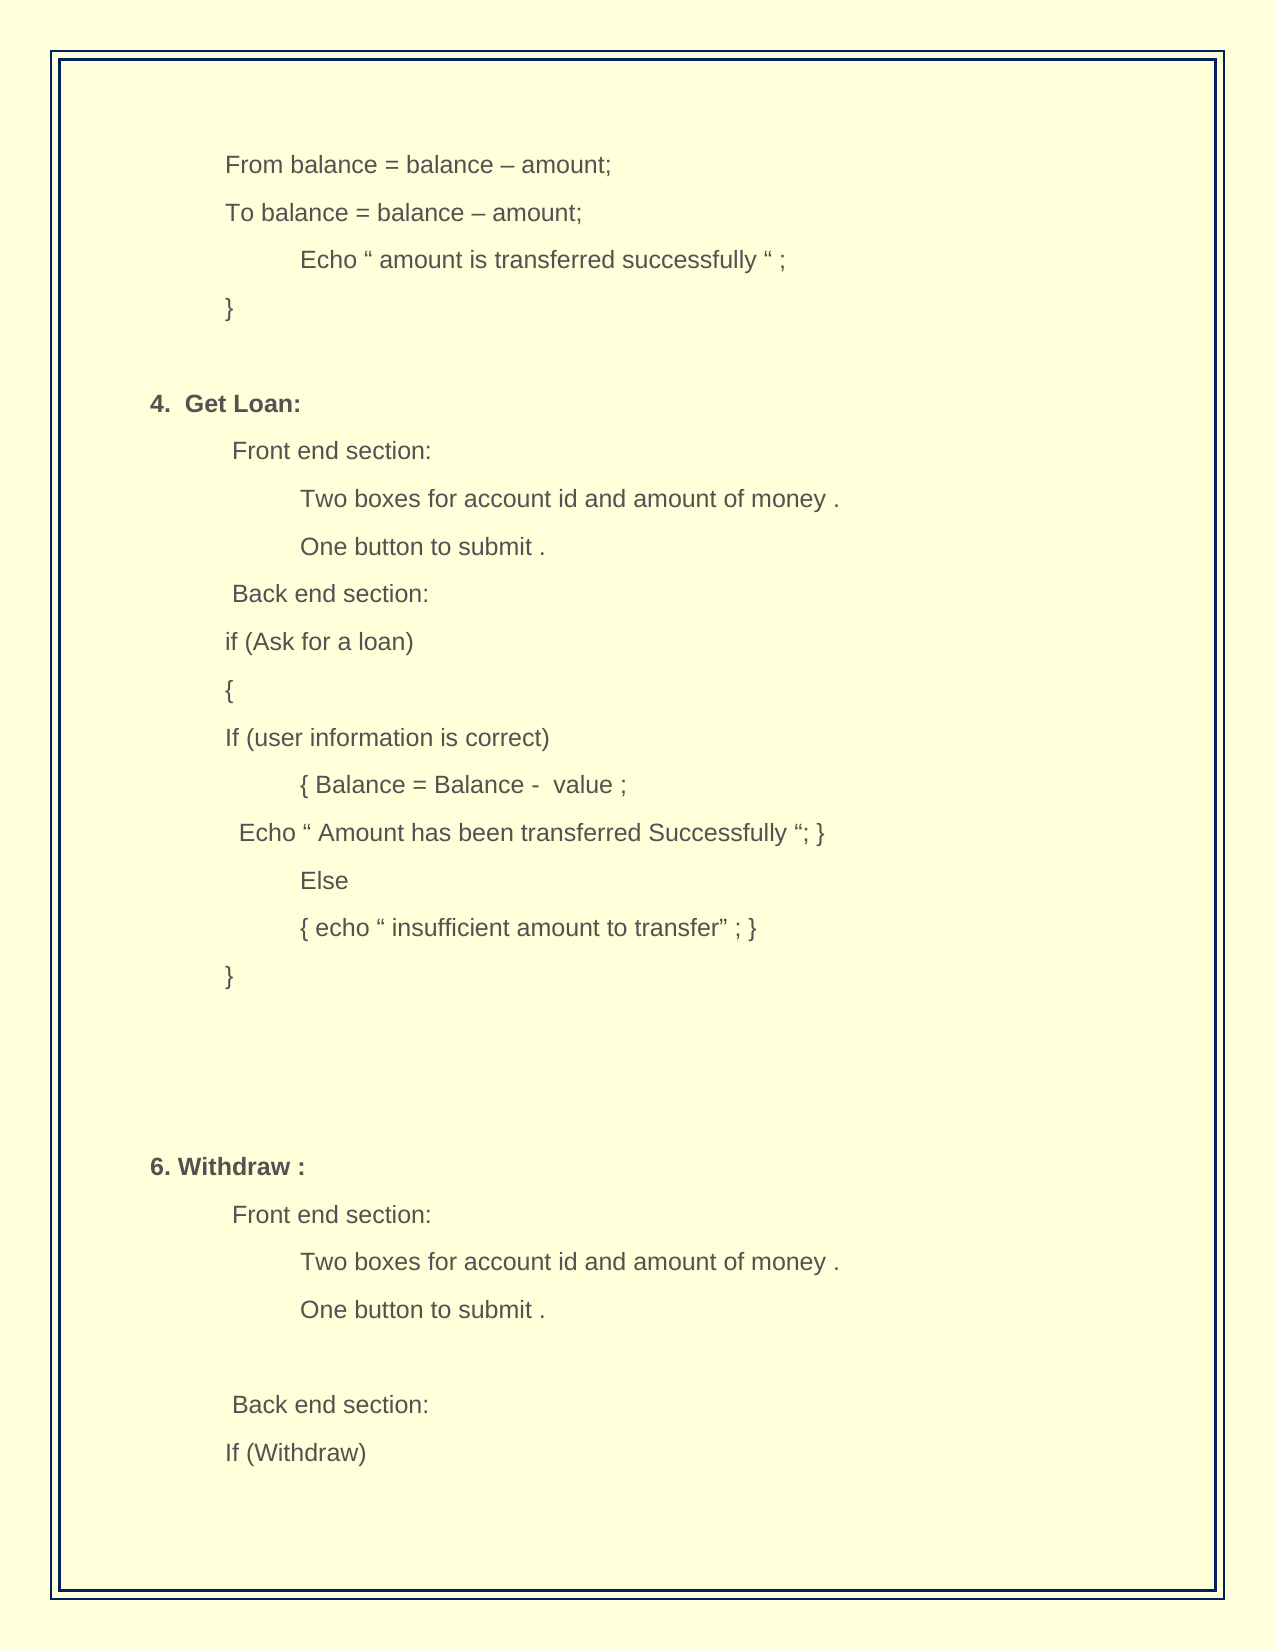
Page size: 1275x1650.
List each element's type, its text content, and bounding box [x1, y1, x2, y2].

text Else [150, 866, 1125, 894]
text Two boxes for account id and amount of money . [150, 484, 1125, 513]
text Echo “ Amount has been transferred Successfully “; } [150, 818, 1125, 847]
text One button to submit . [150, 532, 1125, 560]
text { [150, 675, 1125, 703]
text From balance = balance – amount; [150, 150, 1125, 179]
text If (user information is correct) [150, 722, 1125, 751]
text if (Ask for a loan) [150, 627, 1125, 656]
text Echo “ amount is transferred successfully “ ; [150, 245, 1125, 274]
text Front end section: [150, 436, 1125, 465]
text { echo “ insufficient amount to transfer” ; } [150, 913, 1125, 942]
text Front end section: [150, 1199, 1125, 1228]
text } [150, 293, 1125, 322]
text Back end section: [150, 1390, 1125, 1419]
text 6. Withdraw : [150, 1152, 1125, 1181]
text Two boxes for account id and amount of money . [150, 1247, 1125, 1276]
text Back end section: [150, 579, 1125, 608]
text If (Withdraw) [150, 1438, 1125, 1467]
text One button to submit . [150, 1295, 1125, 1324]
text To balance = balance – amount; [150, 198, 1125, 226]
text } [150, 961, 1125, 990]
text 4. Get Loan: [150, 388, 1125, 417]
text { Balance = Balance - value ; [150, 770, 1125, 799]
